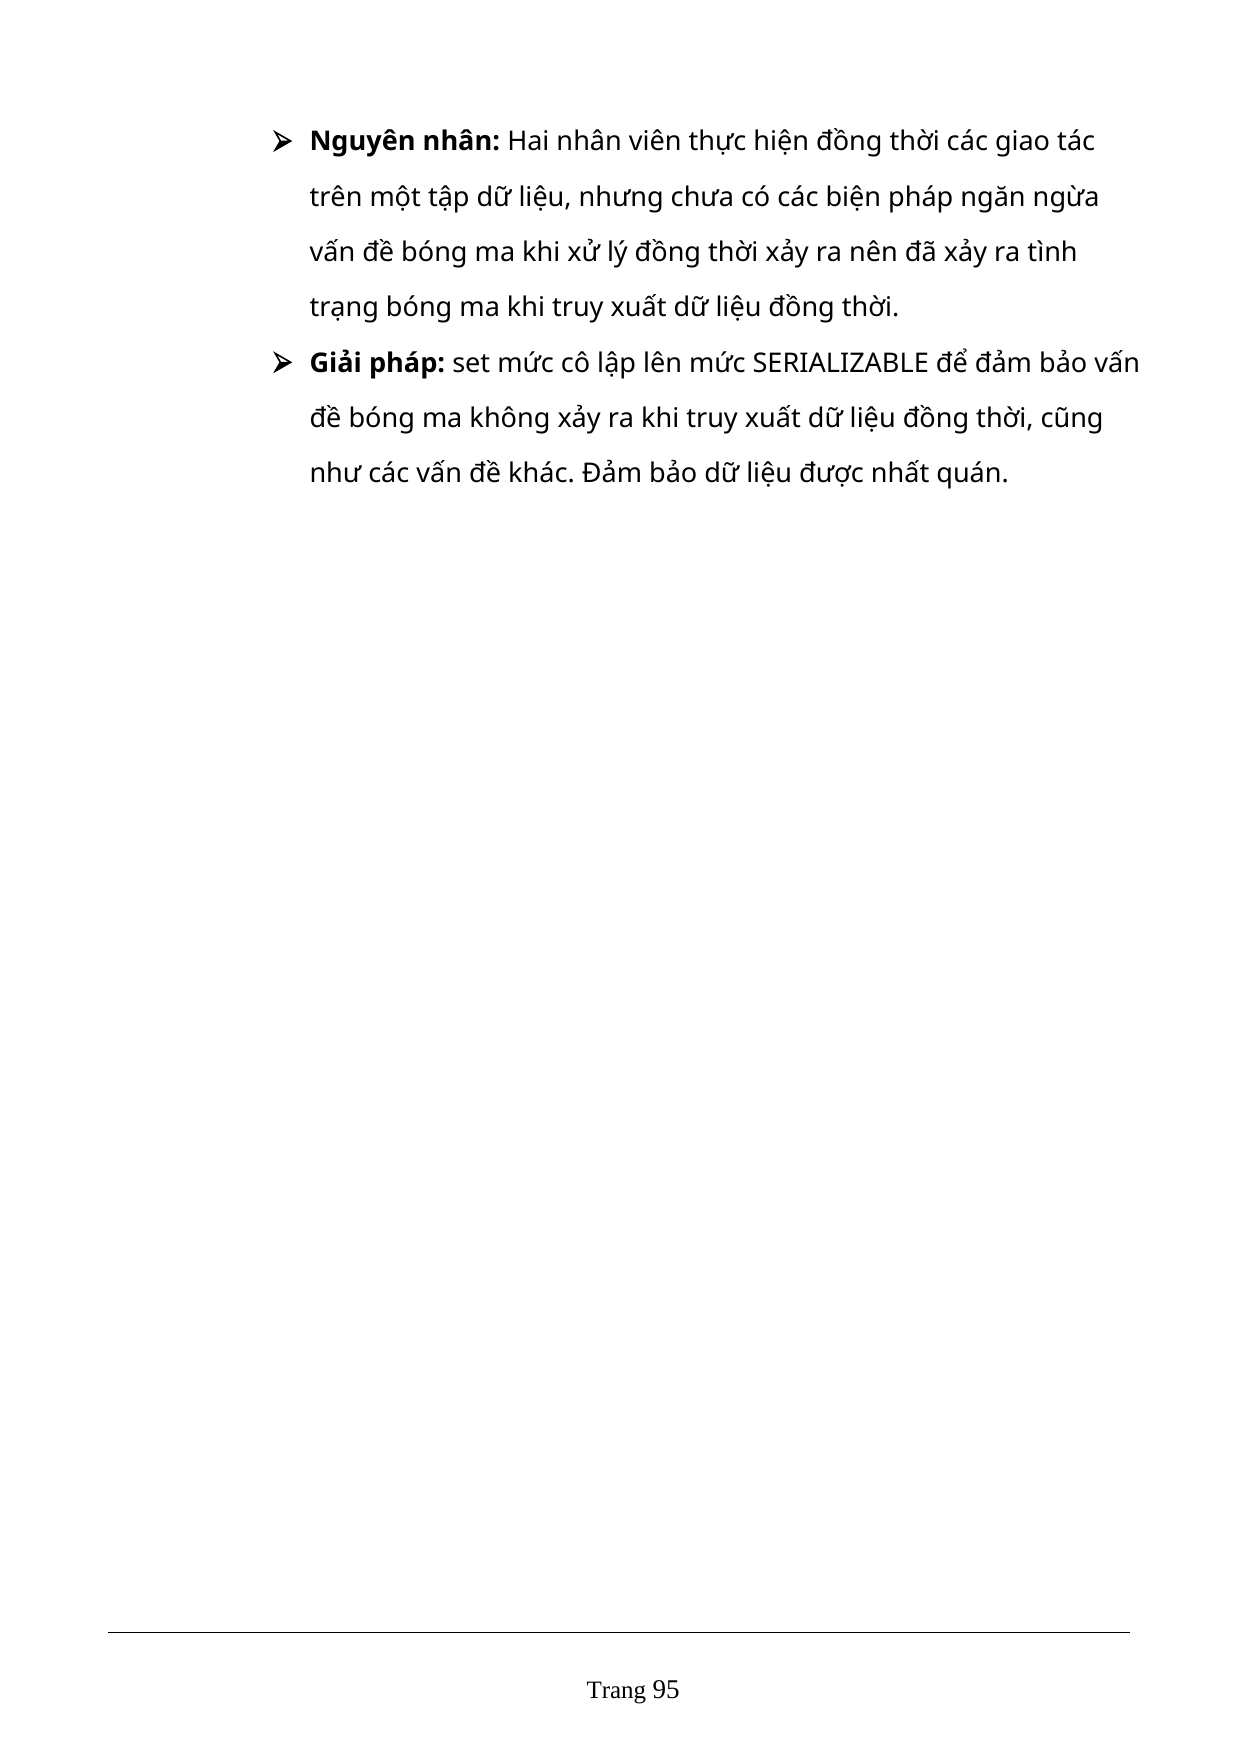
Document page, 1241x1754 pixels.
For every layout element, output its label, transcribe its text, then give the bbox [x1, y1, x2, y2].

list Giải pháp: set mức cô lập lên mức SERIALIZABLE để đảm bảo vấn đề bóng ma không xảy ra khi truy xuất dữ liệu đồng thời, cũng như các vấn đề khác. Đảm bảo dữ liệu được nhất quán. [272, 343, 1144, 491]
list Nguyên nhân: Hai nhân viên thực hiện đồng thời các giao tác trên một tập dữ liệu, nhưng chưa có các biện pháp ngăn ngừa vấn đề bóng ma khi xử lý đồng thời xảy ra nên đã xảy ra tình trạng bóng ma khi truy xuất dữ liệu đồng thời. [272, 122, 1144, 325]
